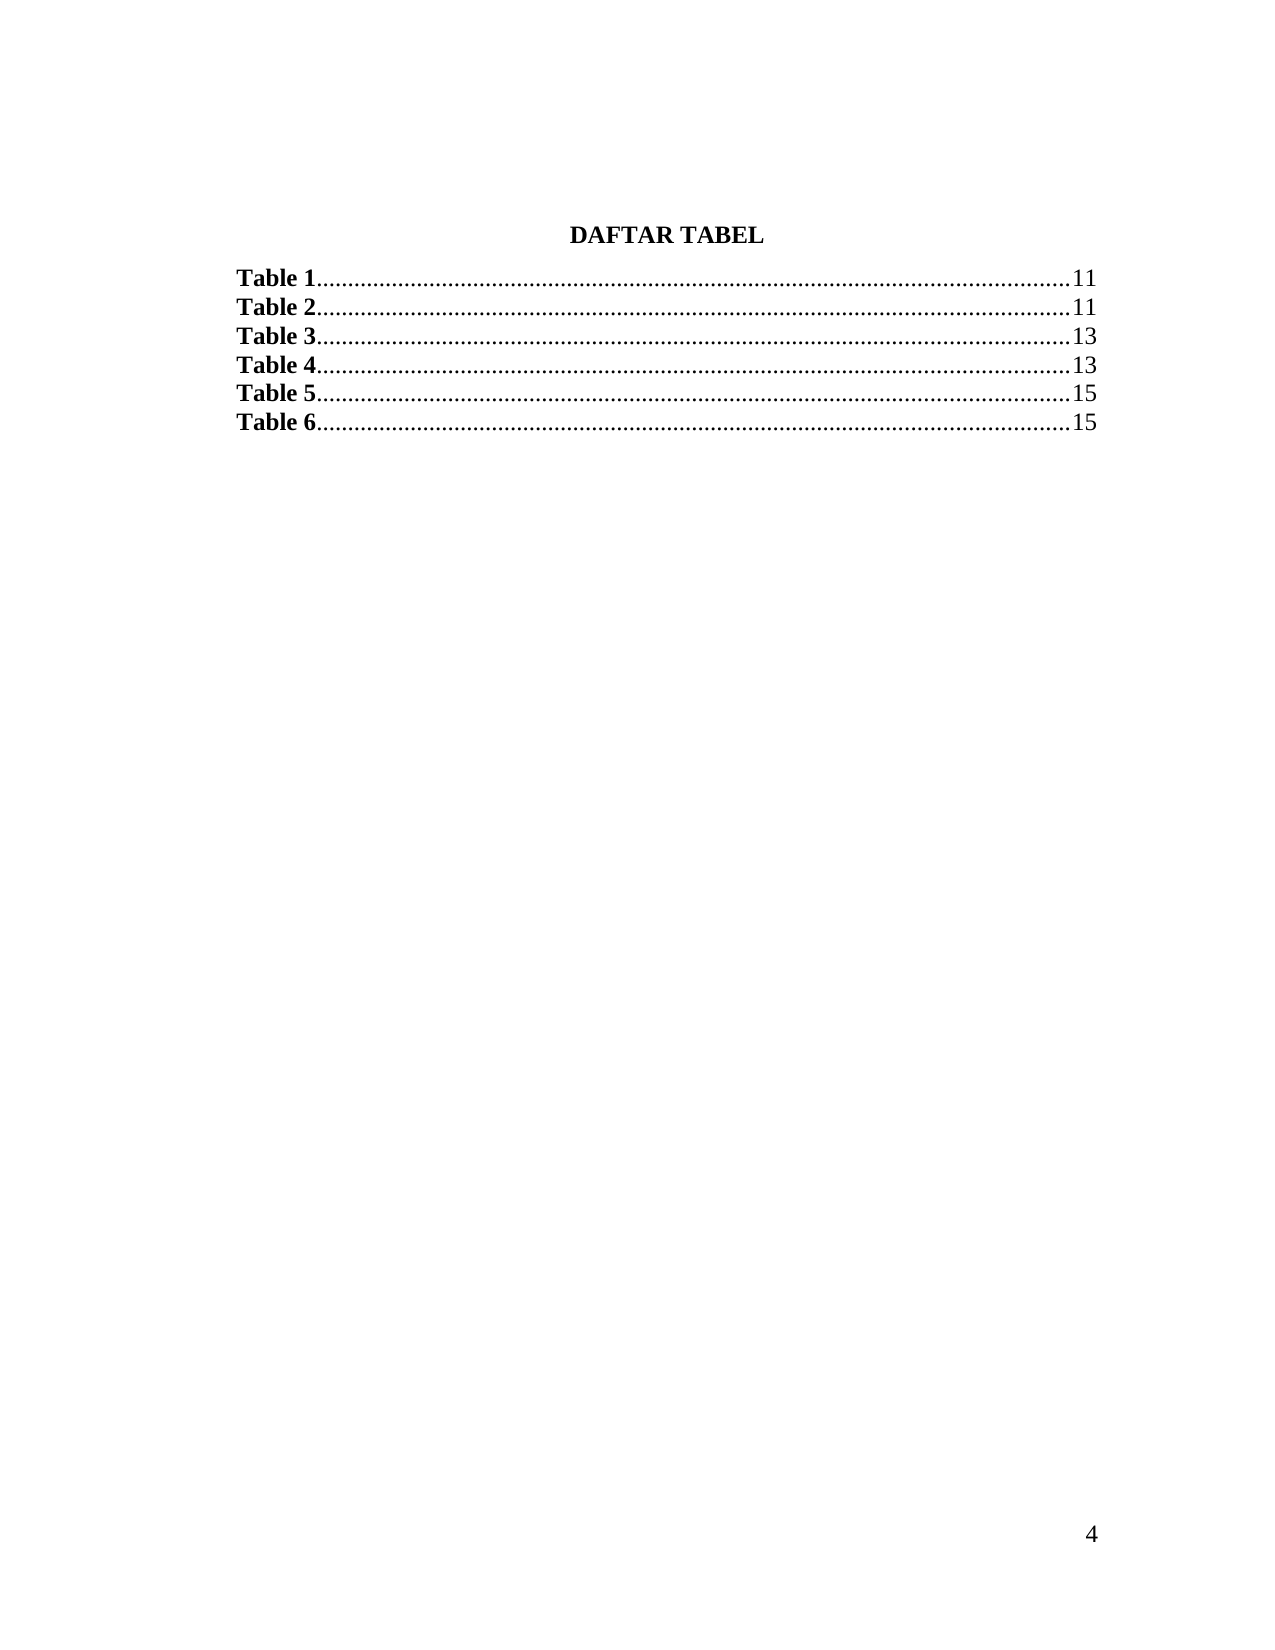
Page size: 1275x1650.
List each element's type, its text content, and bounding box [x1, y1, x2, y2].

text Table 4 13 [236, 350, 1098, 378]
text Table 3 13 [236, 321, 1098, 350]
text Table 1 11 [236, 263, 1098, 292]
text Table 2 11 [236, 292, 1098, 321]
text DAFTAR TABEL [236, 220, 1098, 249]
text Table 6 15 [236, 407, 1098, 436]
text Table 5 15 [236, 378, 1098, 407]
